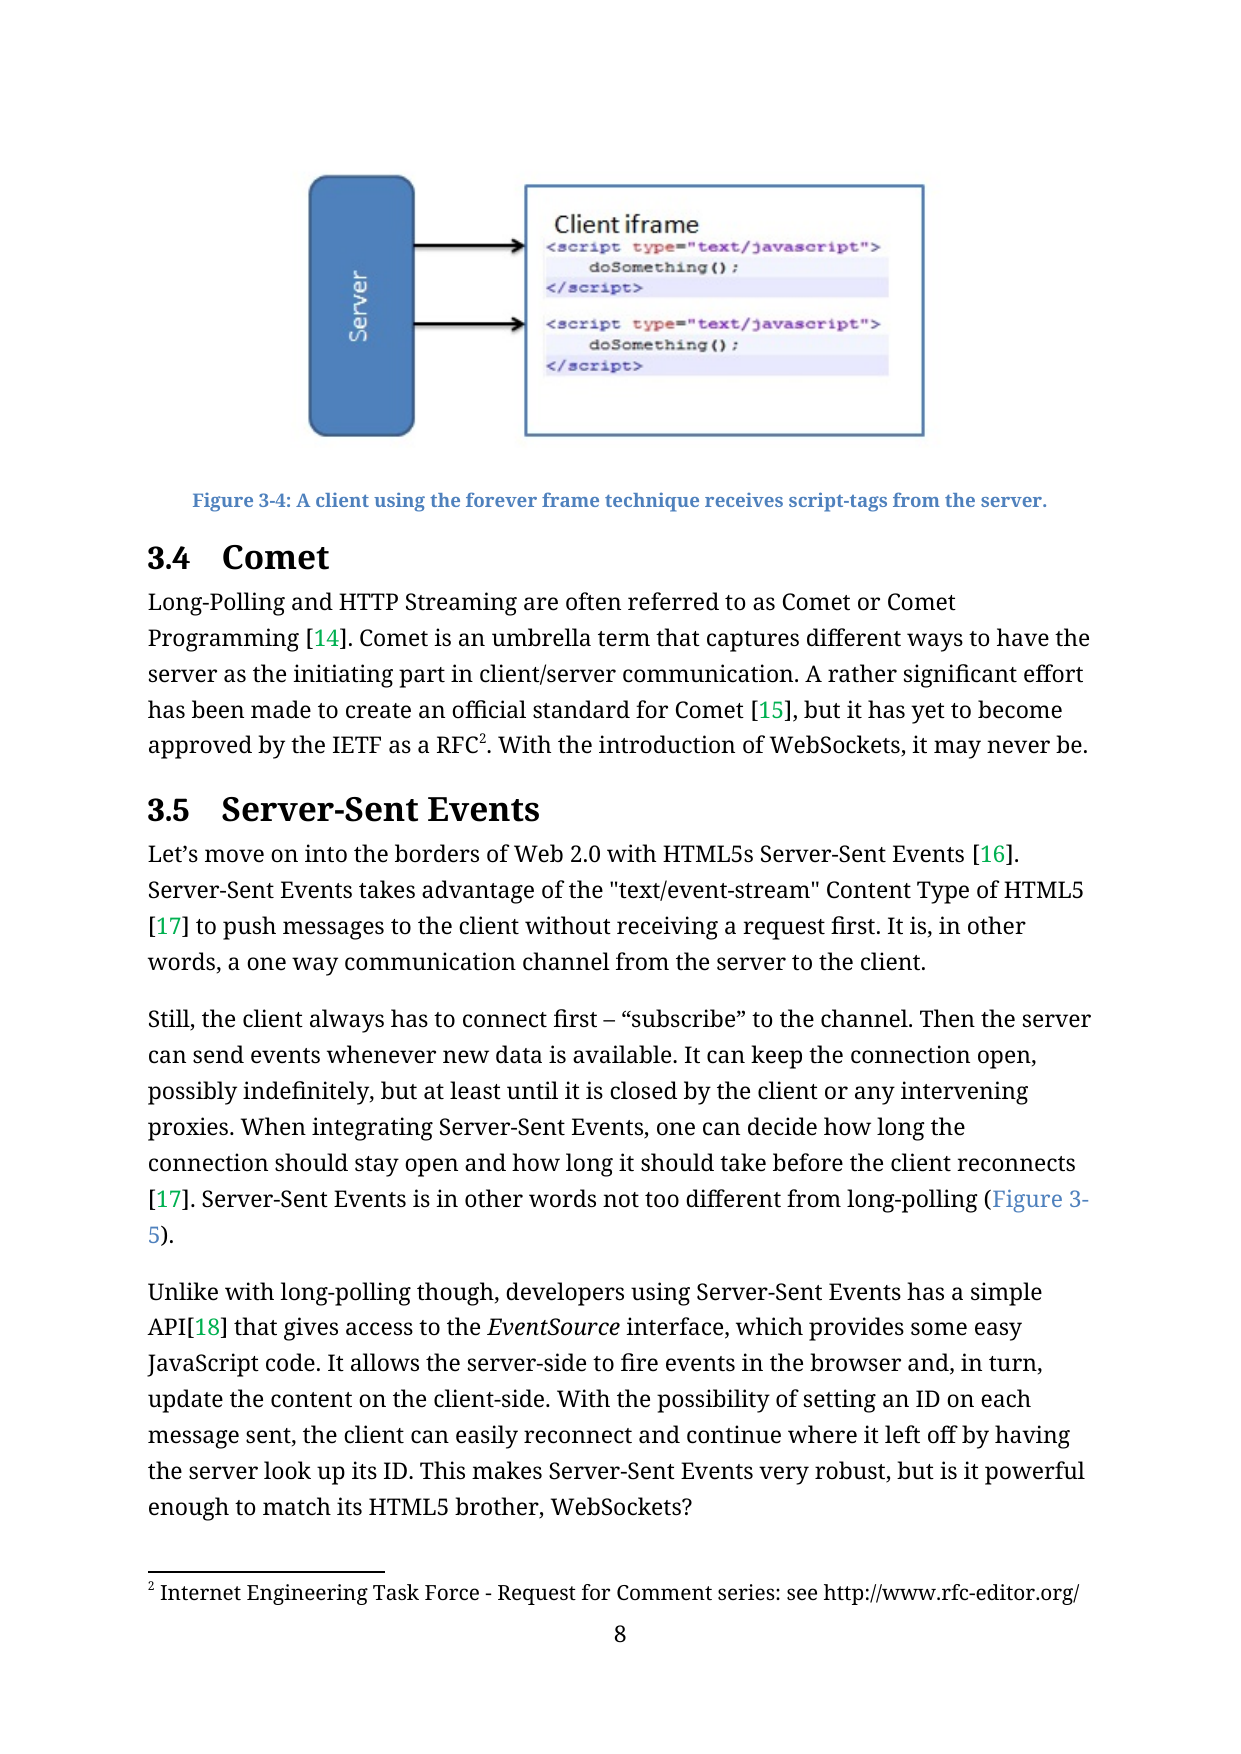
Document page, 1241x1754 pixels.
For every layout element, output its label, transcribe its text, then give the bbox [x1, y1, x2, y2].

subtitle Server-Sent Events [148, 786, 1093, 832]
text Let’s move on into the borders of Web 2.0 with HTML5s Server-Sent Events [16]. Server-Sent Events takes advantage of the "text/event-stream" Content Type of HTML5 [17] to push messages to the client without receiving a request first. It is, in other words, a one way communication channel from the server to the client. [148, 838, 1093, 977]
picture [290, 147, 950, 462]
text Long-Polling and HTTP Streaming are often referred to as Comet or Comet Programming [14]. Comet is an umbrella term that captures different ways to have the server as the initiating part in client/server communication. A rather significant effort has been made to create an official standard for Comet [15], but it has yet to become approved by the IETF as a RFC. With the introduction of WebSockets, it may never be. [148, 586, 1093, 761]
subtitle Comet [148, 533, 1093, 579]
text Unlike with long-polling though, developers using Server-Sent Events has a simple API[18] that gives access to the EventSource interface, which provides some easy JavaScript code. It allows the server-side to fire events in the browser and, in turn, update the content on the client-side. With the possibility of setting an ID on each message sent, the client can easily reconnect and continue where it left off by having the server look up its ID. This makes Server-Sent Events very robust, but is it powerful enough to match its HTML5 brother, WebSockets? [148, 1275, 1093, 1522]
